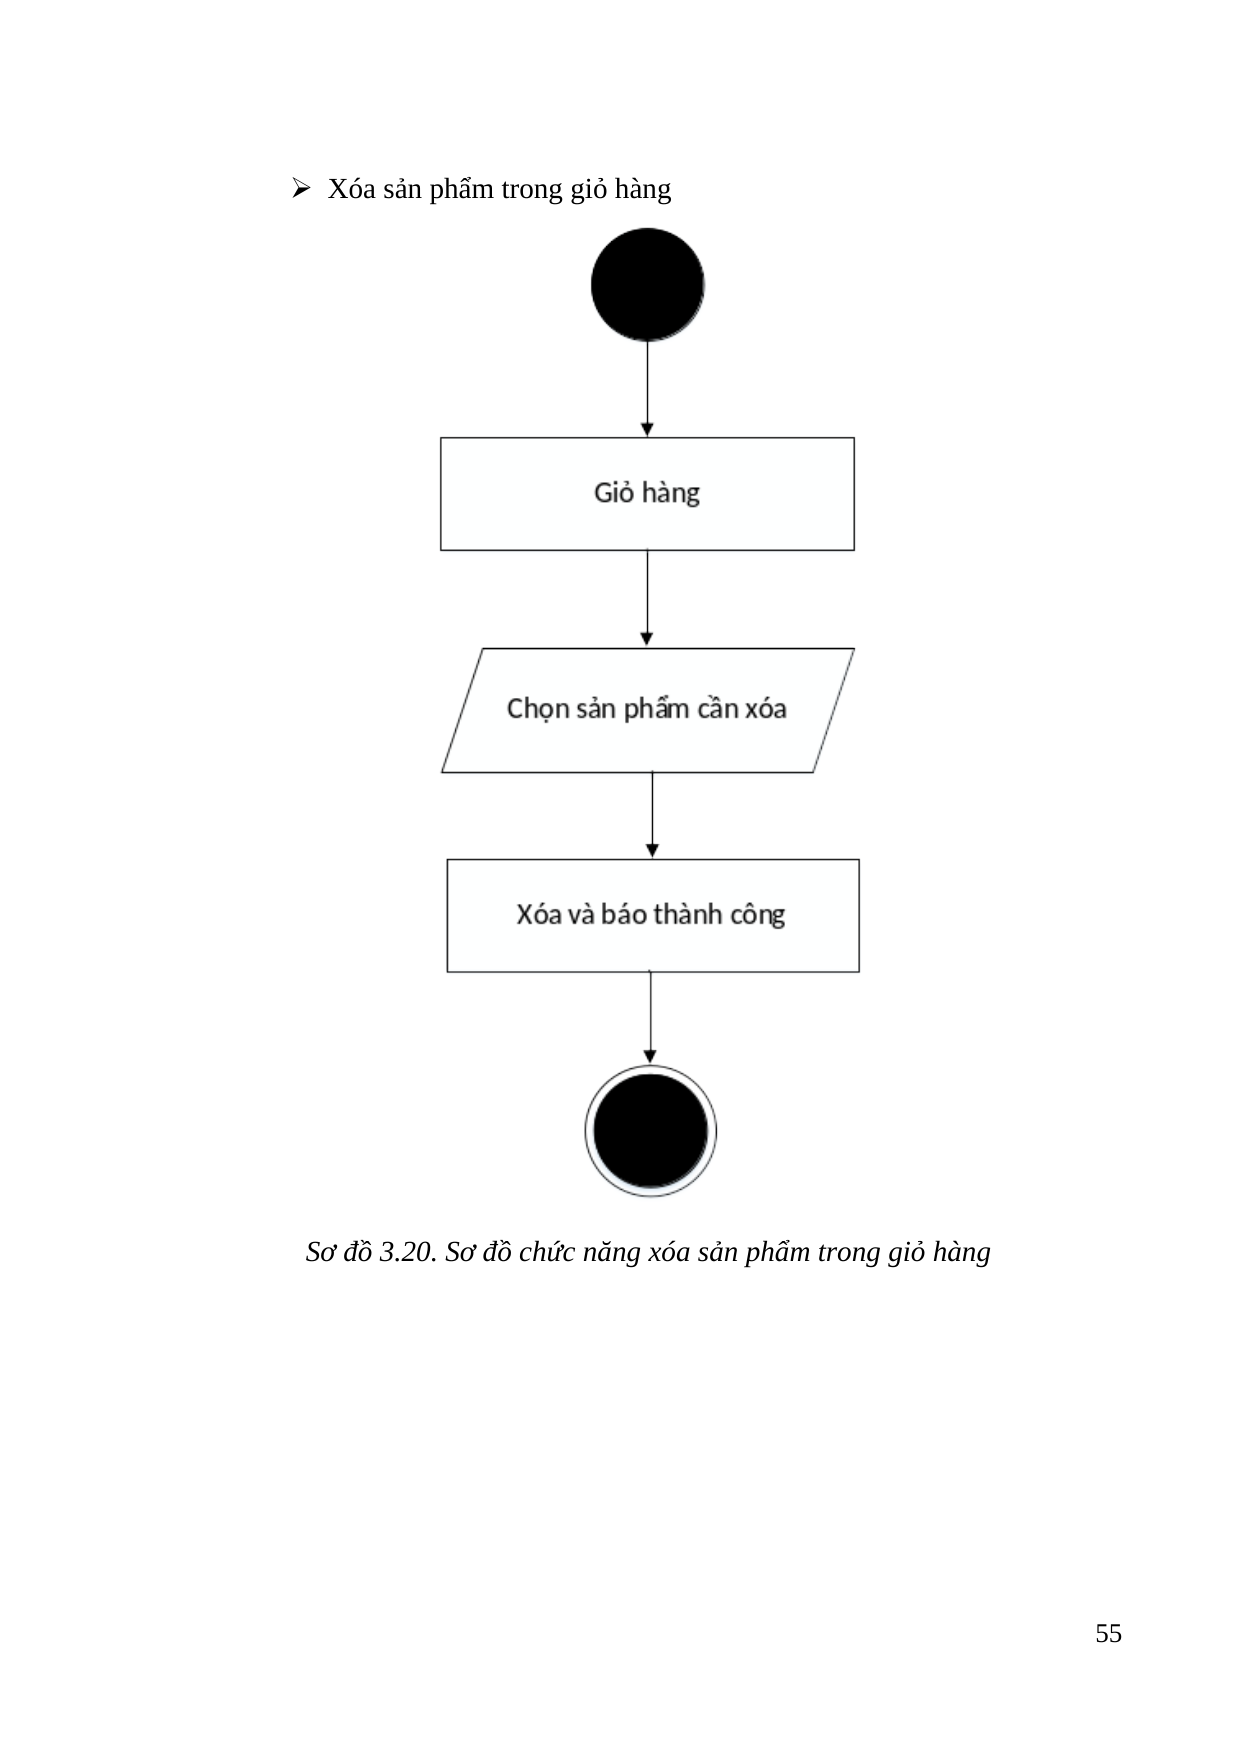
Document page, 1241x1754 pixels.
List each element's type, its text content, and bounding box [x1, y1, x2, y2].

subtitle Sơ đồ 3.20. Sơ đồ chức năng xóa sản phẩm trong giỏ hàng [177, 1234, 1122, 1267]
list Xóa sản phẩm trong giỏ hàng [290, 171, 1122, 204]
